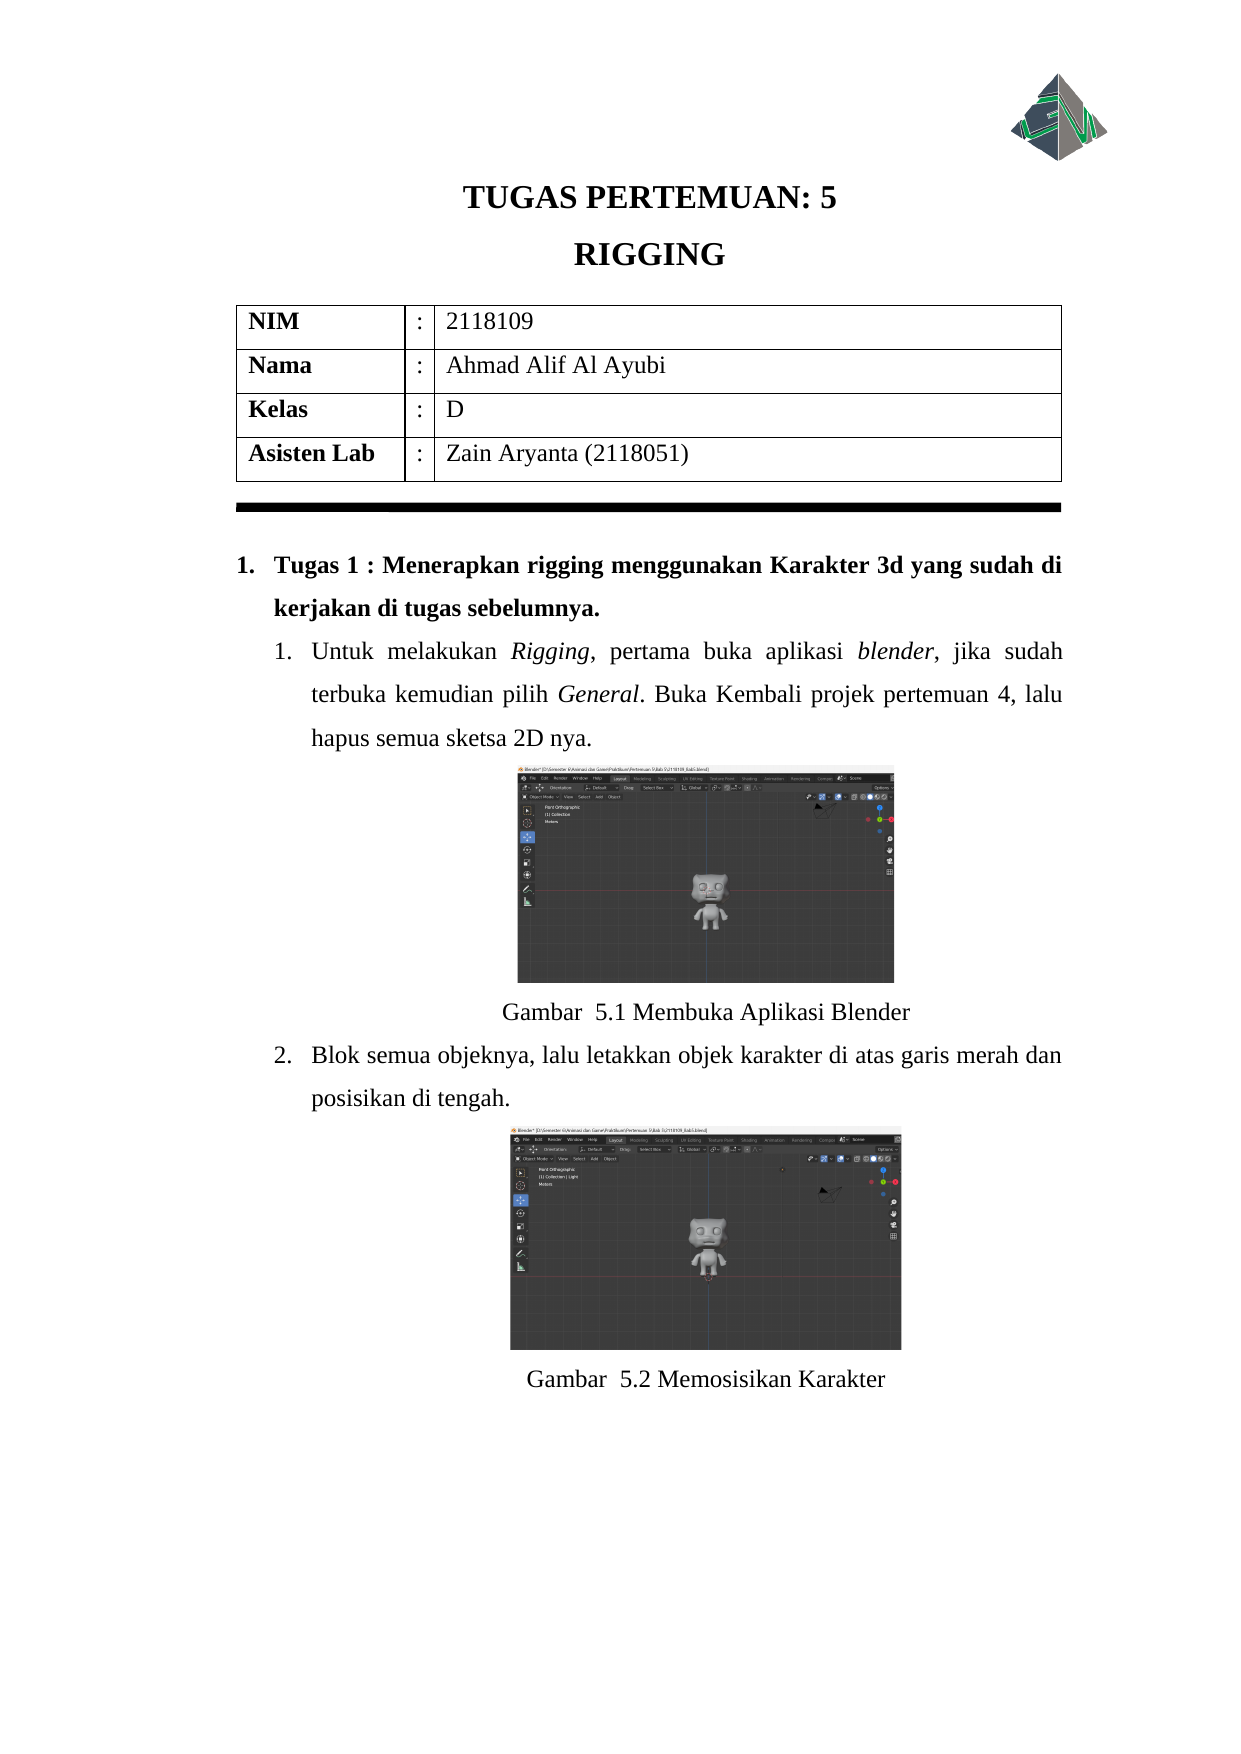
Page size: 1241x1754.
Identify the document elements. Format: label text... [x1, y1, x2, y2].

subtitle 5.2 Memosisikan Karakter [349, 1364, 1063, 1393]
subtitle 5 RIGGING [236, 177, 1063, 273]
table_cell Nama [237, 350, 404, 393]
table_cell : [406, 438, 434, 481]
table_cell Ahmad Alif Al Ayubi [435, 350, 1061, 393]
list Untuk melakukan Rigging, pertama buka aplikasi blender, jika sudah terbuka kemudian pilih General. Buka Kembali projek pertemuan 4, lalu hapus semua sketsa 2D nya. [274, 636, 1063, 751]
list Blok semua objeknya, lalu letakkan objek karakter di atas garis merah dan posisikan di tengah. [274, 1040, 1063, 1112]
table_header 2118109 [435, 306, 1061, 349]
picture [517, 765, 895, 983]
picture [1010, 73, 1108, 161]
table_cell : [406, 350, 434, 393]
table_header : [406, 306, 434, 349]
table_cell Zain Aryanta (2118051) [435, 438, 1061, 481]
subtitle 5.1 Membuka Aplikasi Blender [349, 997, 1063, 1026]
picture [510, 1126, 902, 1350]
table_cell Asisten Lab [237, 438, 404, 481]
table_header NIM [237, 306, 404, 349]
table_cell Kelas [237, 394, 404, 437]
table_cell : [406, 394, 434, 437]
subtitle Tugas 1 : Menerapkan rigging menggunakan Karakter 3d yang sudah di kerjakan di tugas sebelumnya. [236, 494, 1063, 622]
table_cell D [435, 394, 1061, 437]
